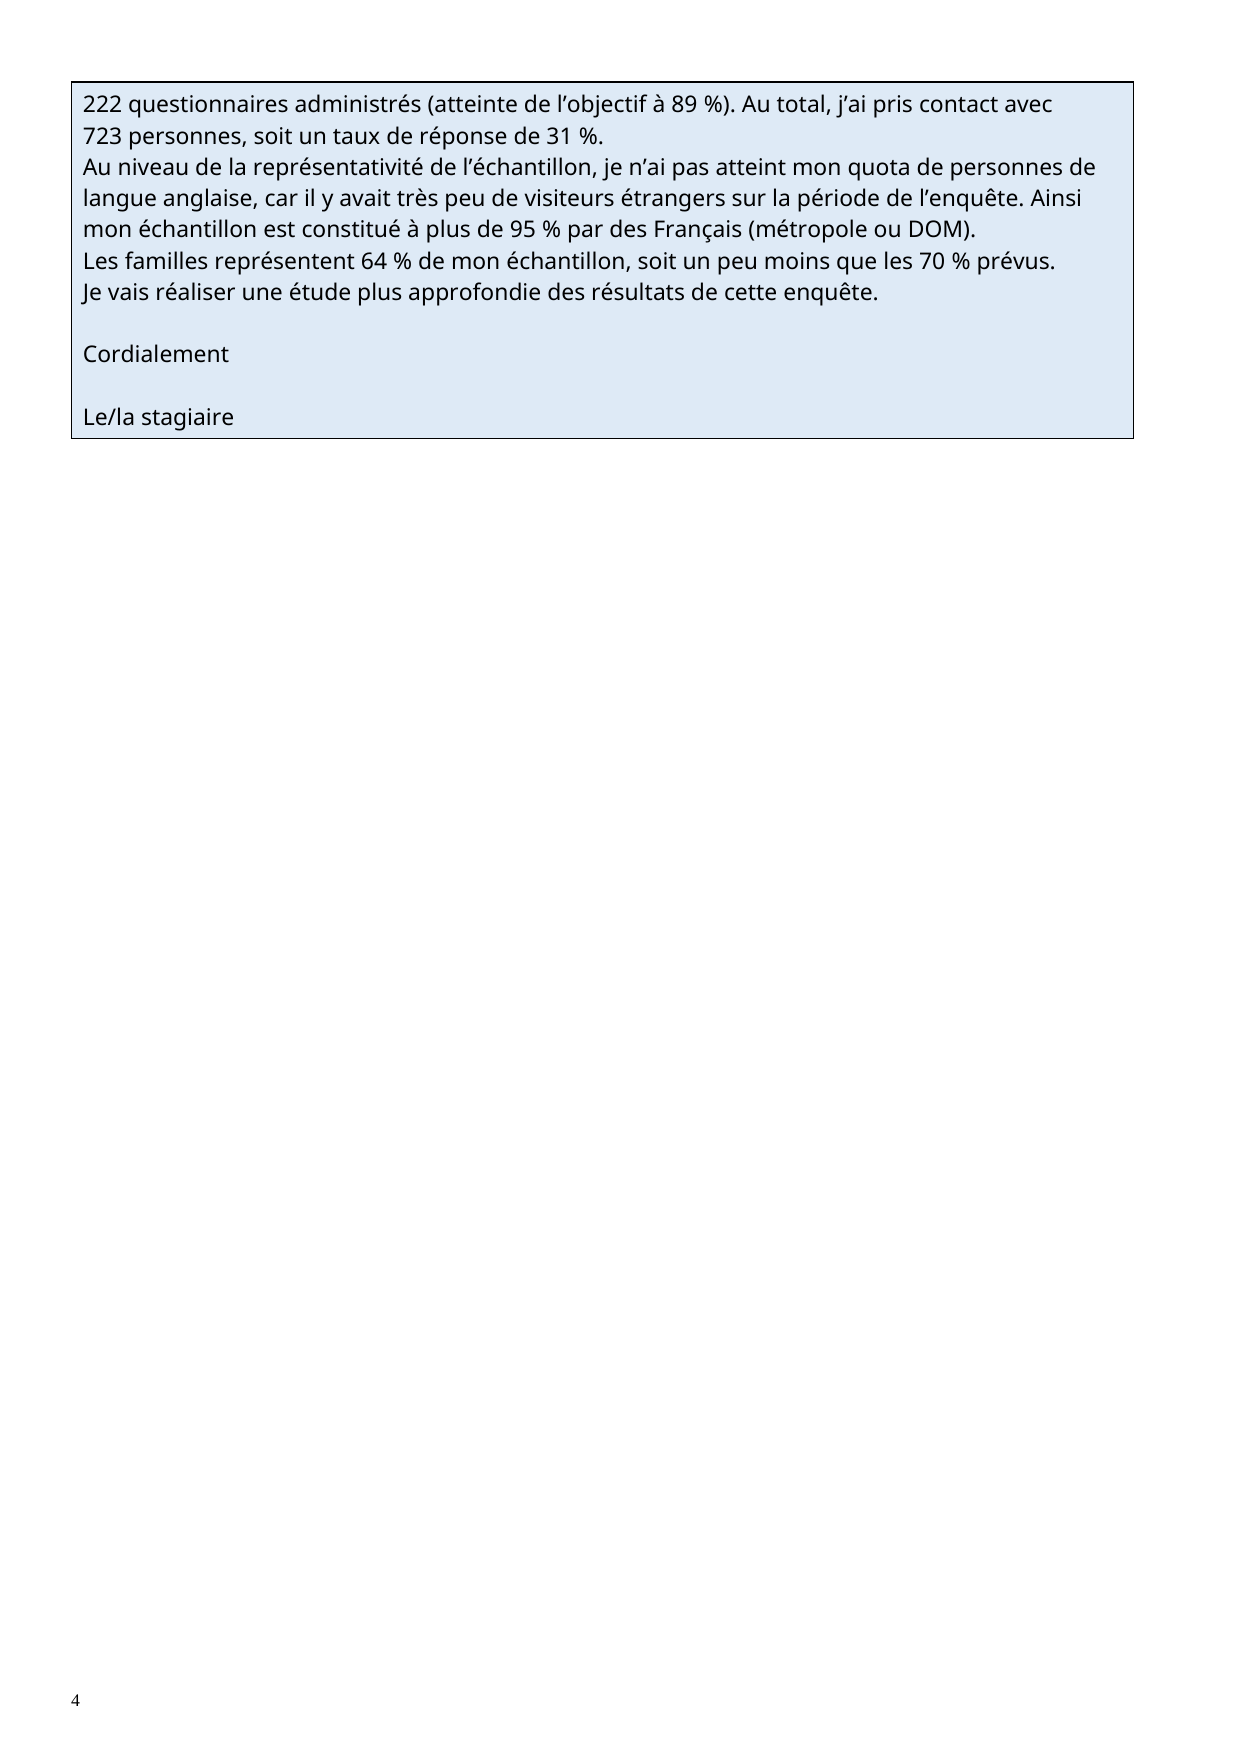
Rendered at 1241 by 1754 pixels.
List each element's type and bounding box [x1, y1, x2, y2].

table_cell [72, 83, 1133, 438]
